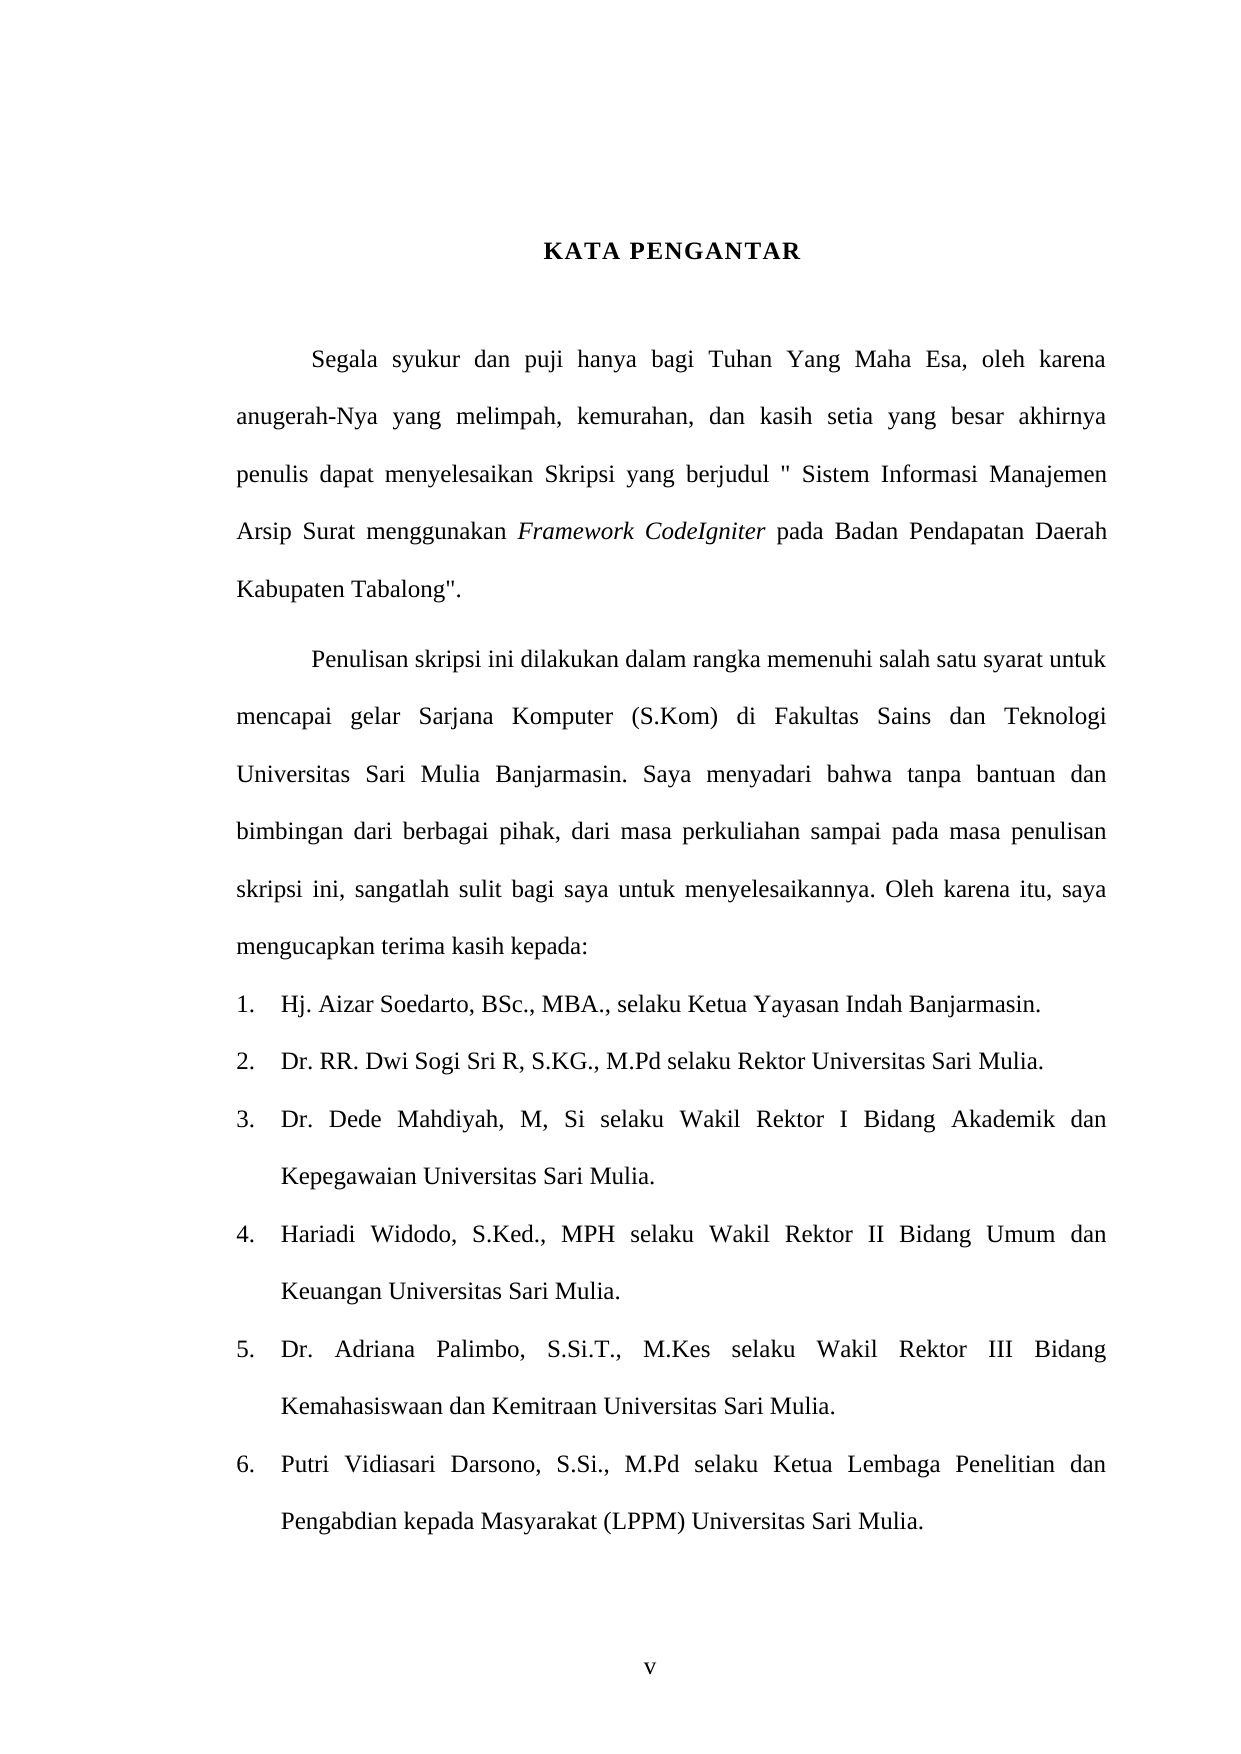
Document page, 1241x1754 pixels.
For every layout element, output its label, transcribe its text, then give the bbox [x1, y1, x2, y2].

title KATA PENGANTAR [236, 236, 1107, 265]
text Penulisan skripsi ini dilakukan dalam rangka memenuhi salah satu syarat untuk mencapai gelar Sarjana Komputer (S.Kom) di Fakultas Sains dan Teknologi Universitas Sari Mulia Banjarmasin. Saya menyadari bahwa tanpa bantuan dan bimbingan dari berbagai pihak, dari masa perkuliahan sampai pada masa penulisan skripsi ini, sangatlah sulit bagi saya untuk menyelesaikannya. Oleh karena itu, saya mengucapkan terima kasih kepada: [236, 644, 1107, 960]
list Dr. Adriana Palimbo, S.Si.T., M.Kes selaku Wakil Rektor III Bidang Kemahasiswaan dan Kemitraan Universitas Sari Mulia. [236, 1334, 1107, 1420]
list Dr. Dede Mahdiyah, M, Si selaku Wakil Rektor I Bidang Akademik dan Kepegawaian Universitas Sari Mulia. [236, 1104, 1107, 1190]
text Segala syukur dan puji hanya bagi Tuhan Yang Maha Esa, oleh karena anugerah-Nya yang melimpah, kemurahan, dan kasih setia yang besar akhirnya penulis dapat menyelesaikan Skripsi yang berjudul " Sistem Informasi Manajemen Arsip Surat menggunakan Framework CodeIgniter pada Badan Pendapatan Daerah Kabupaten Tabalong". [236, 344, 1107, 602]
list Dr. RR. Dwi Sogi Sri R, S.KG., M.Pd selaku Rektor Universitas Sari Mulia. [236, 1046, 1107, 1075]
list Hariadi Widodo, S.Ked., MPH selaku Wakil Rektor II Bidang Umum dan Keuangan Universitas Sari Mulia. [236, 1219, 1107, 1305]
list Hj. Aizar Soedarto, BSc., MBA., selaku Ketua Yayasan Indah Banjarmasin. [236, 989, 1107, 1017]
list Putri Vidiasari Darsono, S.Si., M.Pd selaku Ketua Lembaga Penelitian dan Pengabdian kepada Masyarakat (LPPM) Universitas Sari Mulia. [236, 1449, 1107, 1535]
